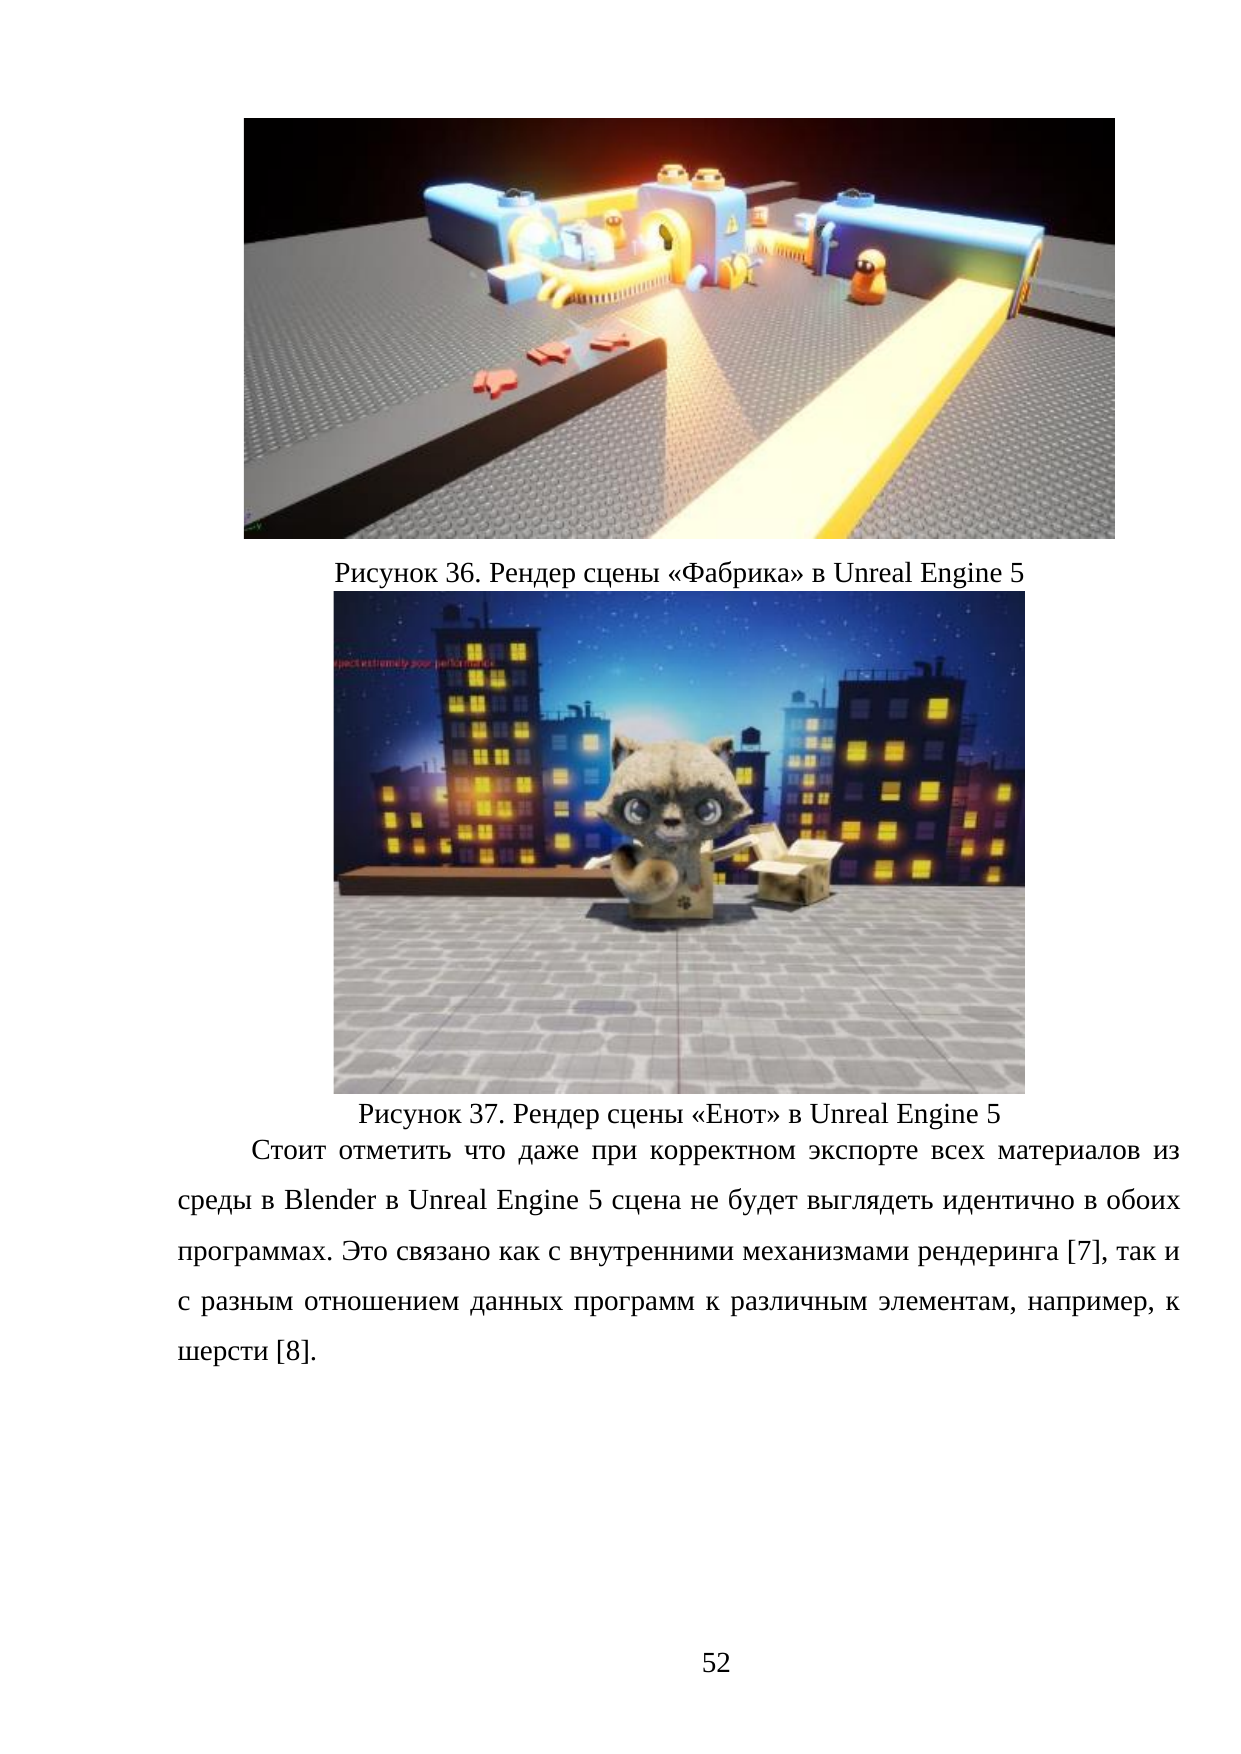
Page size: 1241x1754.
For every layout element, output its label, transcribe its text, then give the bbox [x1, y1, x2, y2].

text Стоит отметить что даже при корректном экспорте всех материалов из среды в Blender в Unreal Engine 5 сцена не будет выглядеть идентично в обоих программах. Это связано как с внутренними механизмами рендеринга [7], так и с разным отношением данных программ к различным элементам, например, к шерсти [8]. [177, 1132, 1181, 1367]
picture [243, 118, 1115, 539]
text Рисунок 37. Рендер сцены «Енот» в Unreal Engine 5 [177, 1096, 1181, 1129]
text Рисунок 36. Рендер сцены «Фабрика» в Unreal Engine 5 [177, 555, 1181, 588]
picture [333, 591, 1025, 1094]
